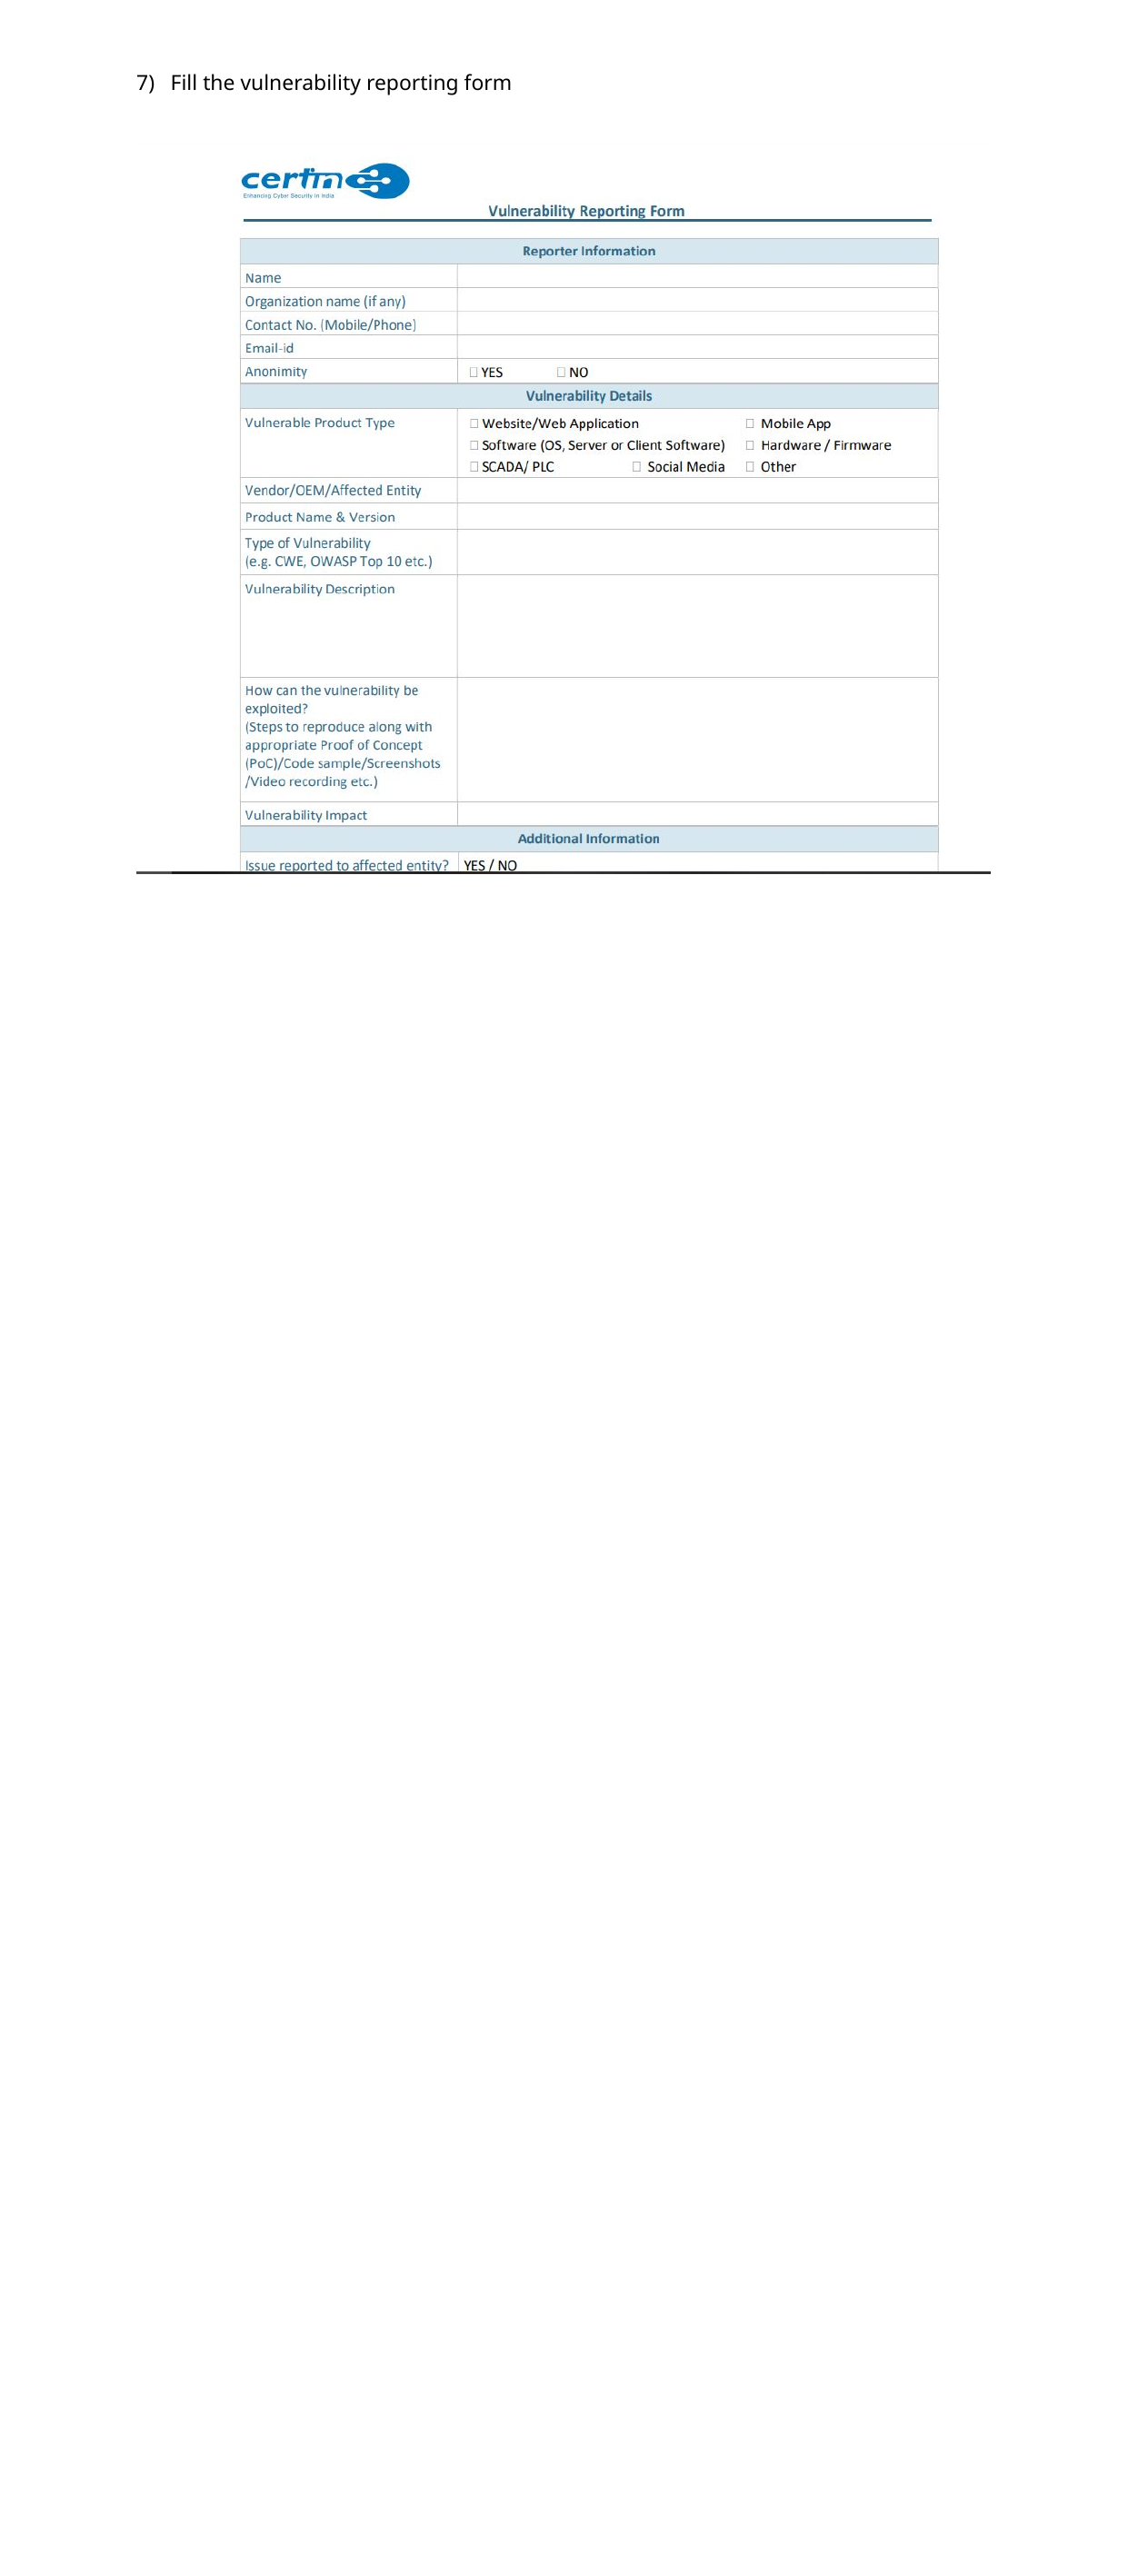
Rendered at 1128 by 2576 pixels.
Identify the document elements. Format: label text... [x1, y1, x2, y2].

picture [136, 143, 991, 874]
list Fill the vulnerability reporting form [136, 68, 1059, 96]
